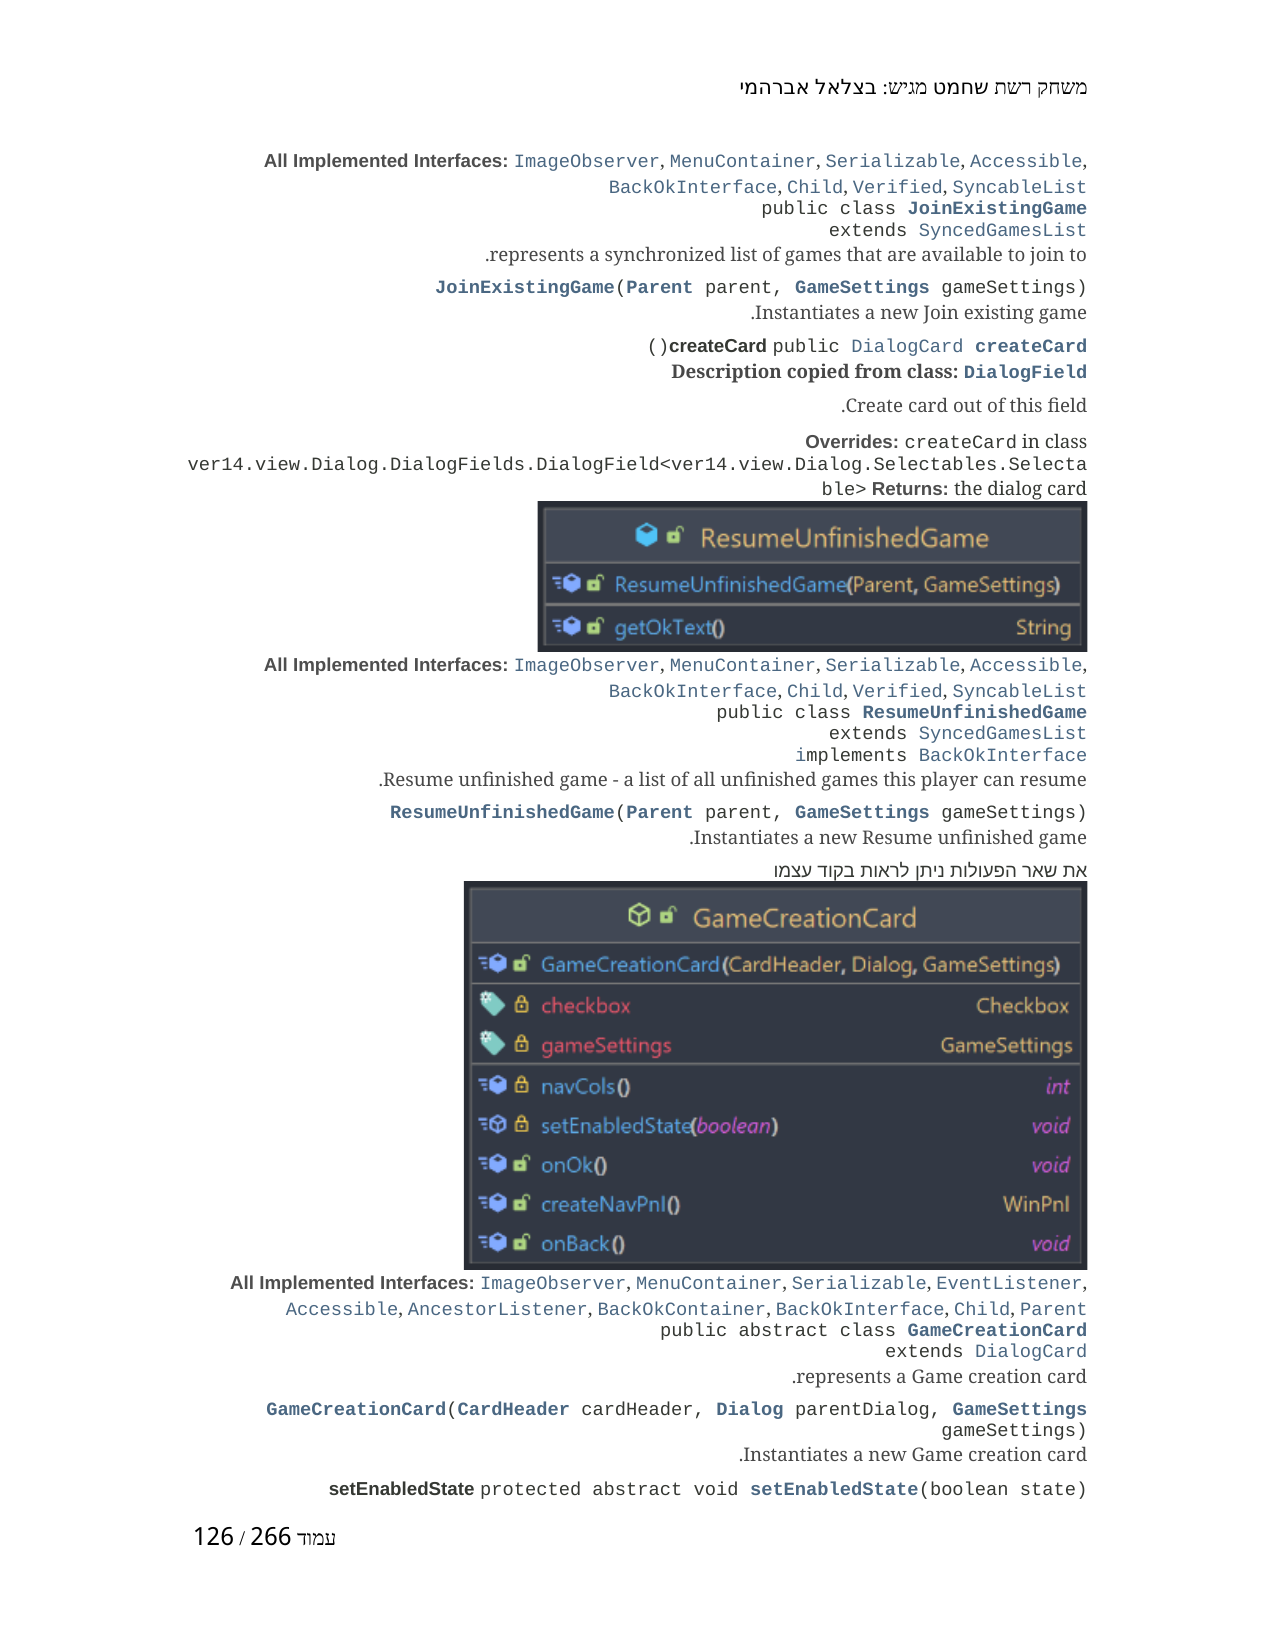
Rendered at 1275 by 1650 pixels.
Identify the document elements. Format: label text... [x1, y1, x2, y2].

text setEnabledState protected abstract void setEnabledState​(boolean state) [187, 1478, 1087, 1501]
text Instantiates a new Game creation card. [204, 1442, 1087, 1469]
text ResumeUnfinishedGame​(Parent parent, GameSettings gameSettings) [187, 803, 1087, 824]
text GameCreationCard​(CardHeader cardHeader, Dialog parentDialog, GameSettings gameSettings) [187, 1399, 1087, 1442]
text All Implemented Interfaces: ImageObserver, MenuContainer, Serializable, Accessible, BackOkInterface, Child, Verified, SyncableList [187, 651, 1087, 703]
text extends DialogCard [187, 1342, 1087, 1363]
text All Implemented Interfaces: ImageObserver, MenuContainer, Serializable, Accessible, BackOkInterface, Child, Verified, SyncableList [187, 148, 1087, 199]
picture [463, 881, 1088, 1270]
text Instantiates a new Join existing game. [204, 299, 1087, 327]
picture [537, 501, 1088, 652]
text public abstract class GameCreationCard [187, 1321, 1087, 1342]
text JoinExistingGame​(Parent parent, GameSettings gameSettings) [187, 278, 1087, 299]
text public class ResumeUnfinishedGame [187, 703, 1087, 724]
text Instantiates a new Resume unfinished game. [204, 824, 1087, 852]
text public class JoinExistingGame [187, 199, 1087, 220]
text Create card out of this field. [204, 392, 1087, 420]
text extends SyncedGamesList [187, 220, 1087, 242]
text Resume unfinished game - a list of all unfinished games this player can resume. [204, 767, 1087, 794]
text extends SyncedGamesList [187, 724, 1087, 745]
text implements BackOkInterface [187, 745, 1087, 767]
text represents a Game creation card. [204, 1363, 1087, 1391]
text represents a synchronized list of games that are available to join to. [204, 242, 1087, 269]
text את שאר הפעולות ניתן לראות בקוד עצמו [187, 860, 1087, 882]
text createCard public DialogCard createCard() [187, 335, 1087, 358]
text Description copied from class: DialogField [204, 358, 1087, 384]
text Overrides: createCard in class ver14.view.Dialog.DialogFields.DialogField<ver14.view.Dialog.Selectables.Selectable> Returns: the dialog card [187, 429, 1087, 501]
